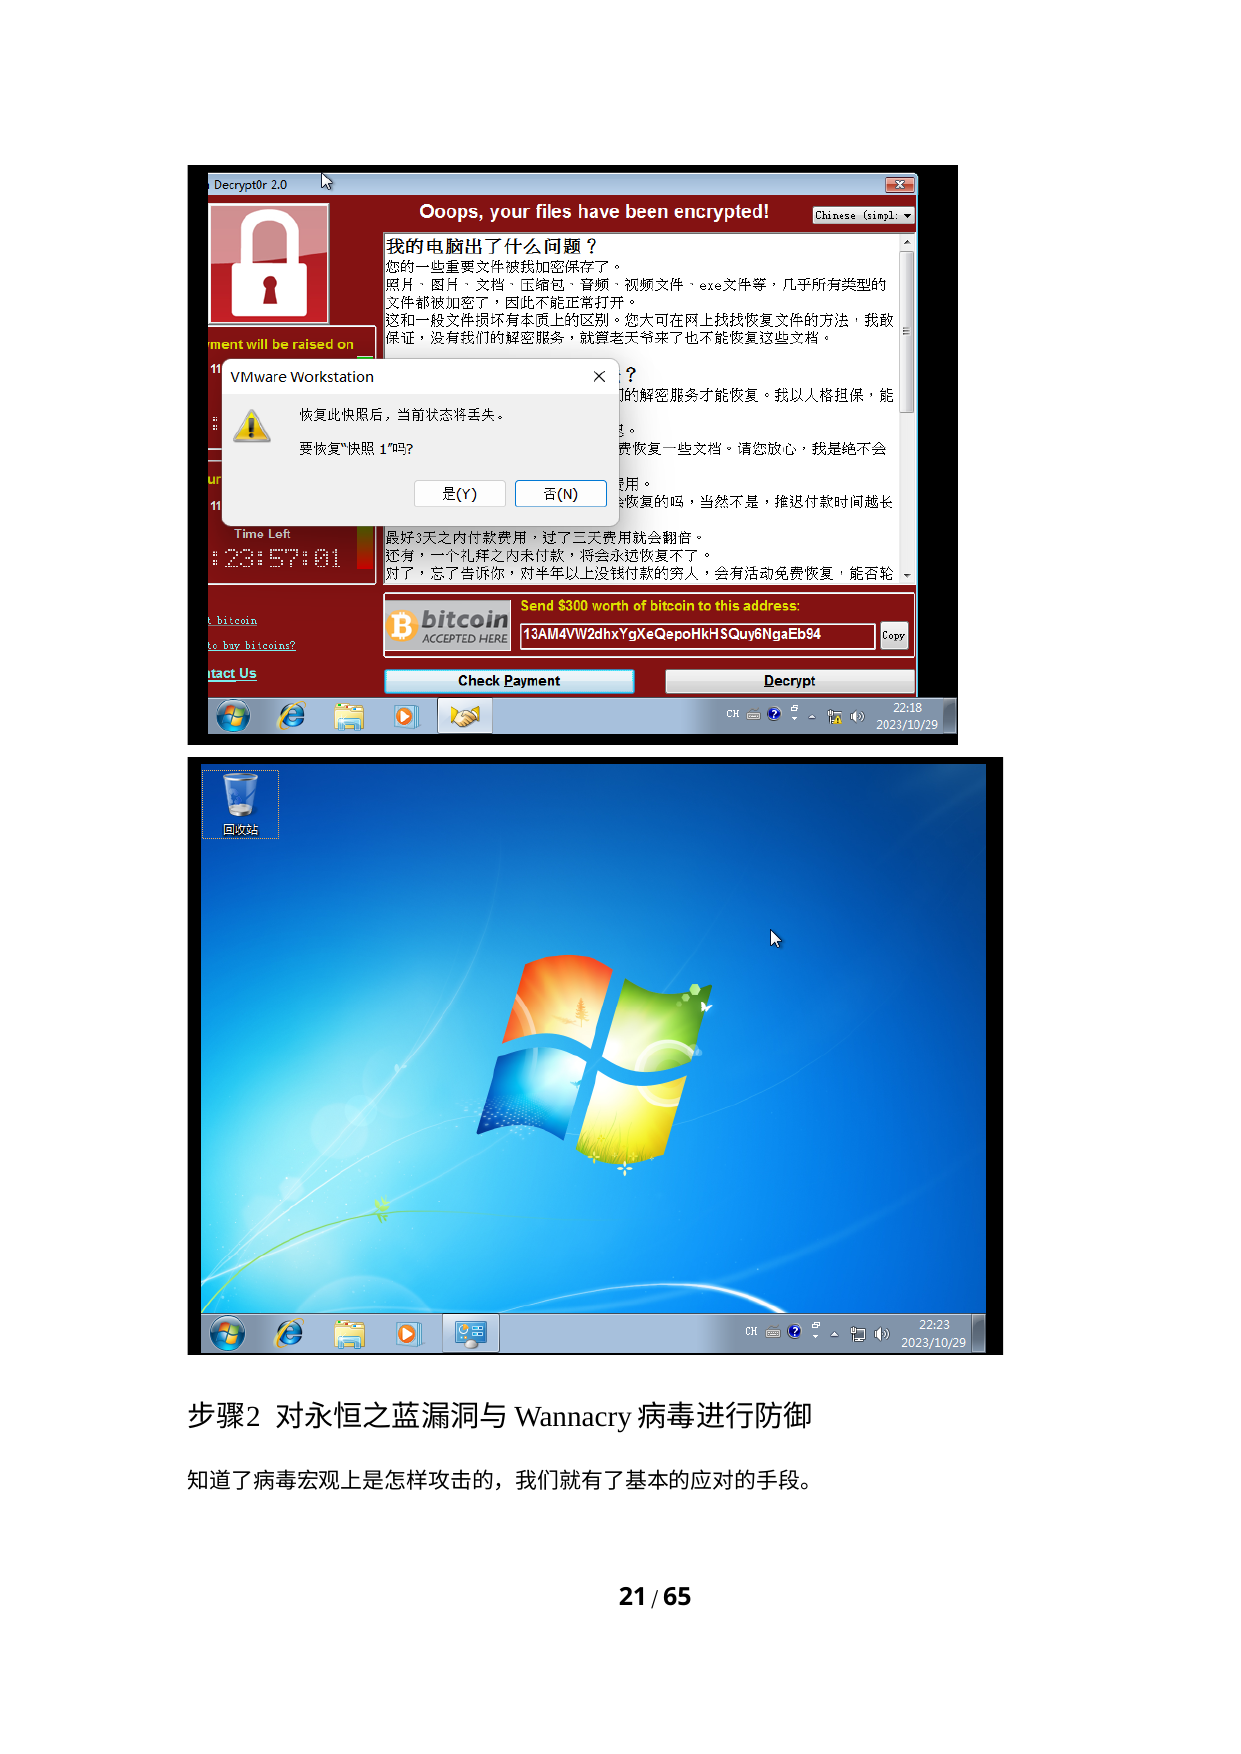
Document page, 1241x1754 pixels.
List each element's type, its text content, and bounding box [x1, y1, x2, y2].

picture [187, 757, 1004, 1355]
text 知道了病毒宏观上是怎样攻击的，我们就有了基本的应对的手段。 [187, 1462, 1053, 1495]
subtitle 对永恒之蓝漏洞与Wannacry病毒进行防御 [187, 1381, 1053, 1446]
picture [187, 165, 958, 745]
